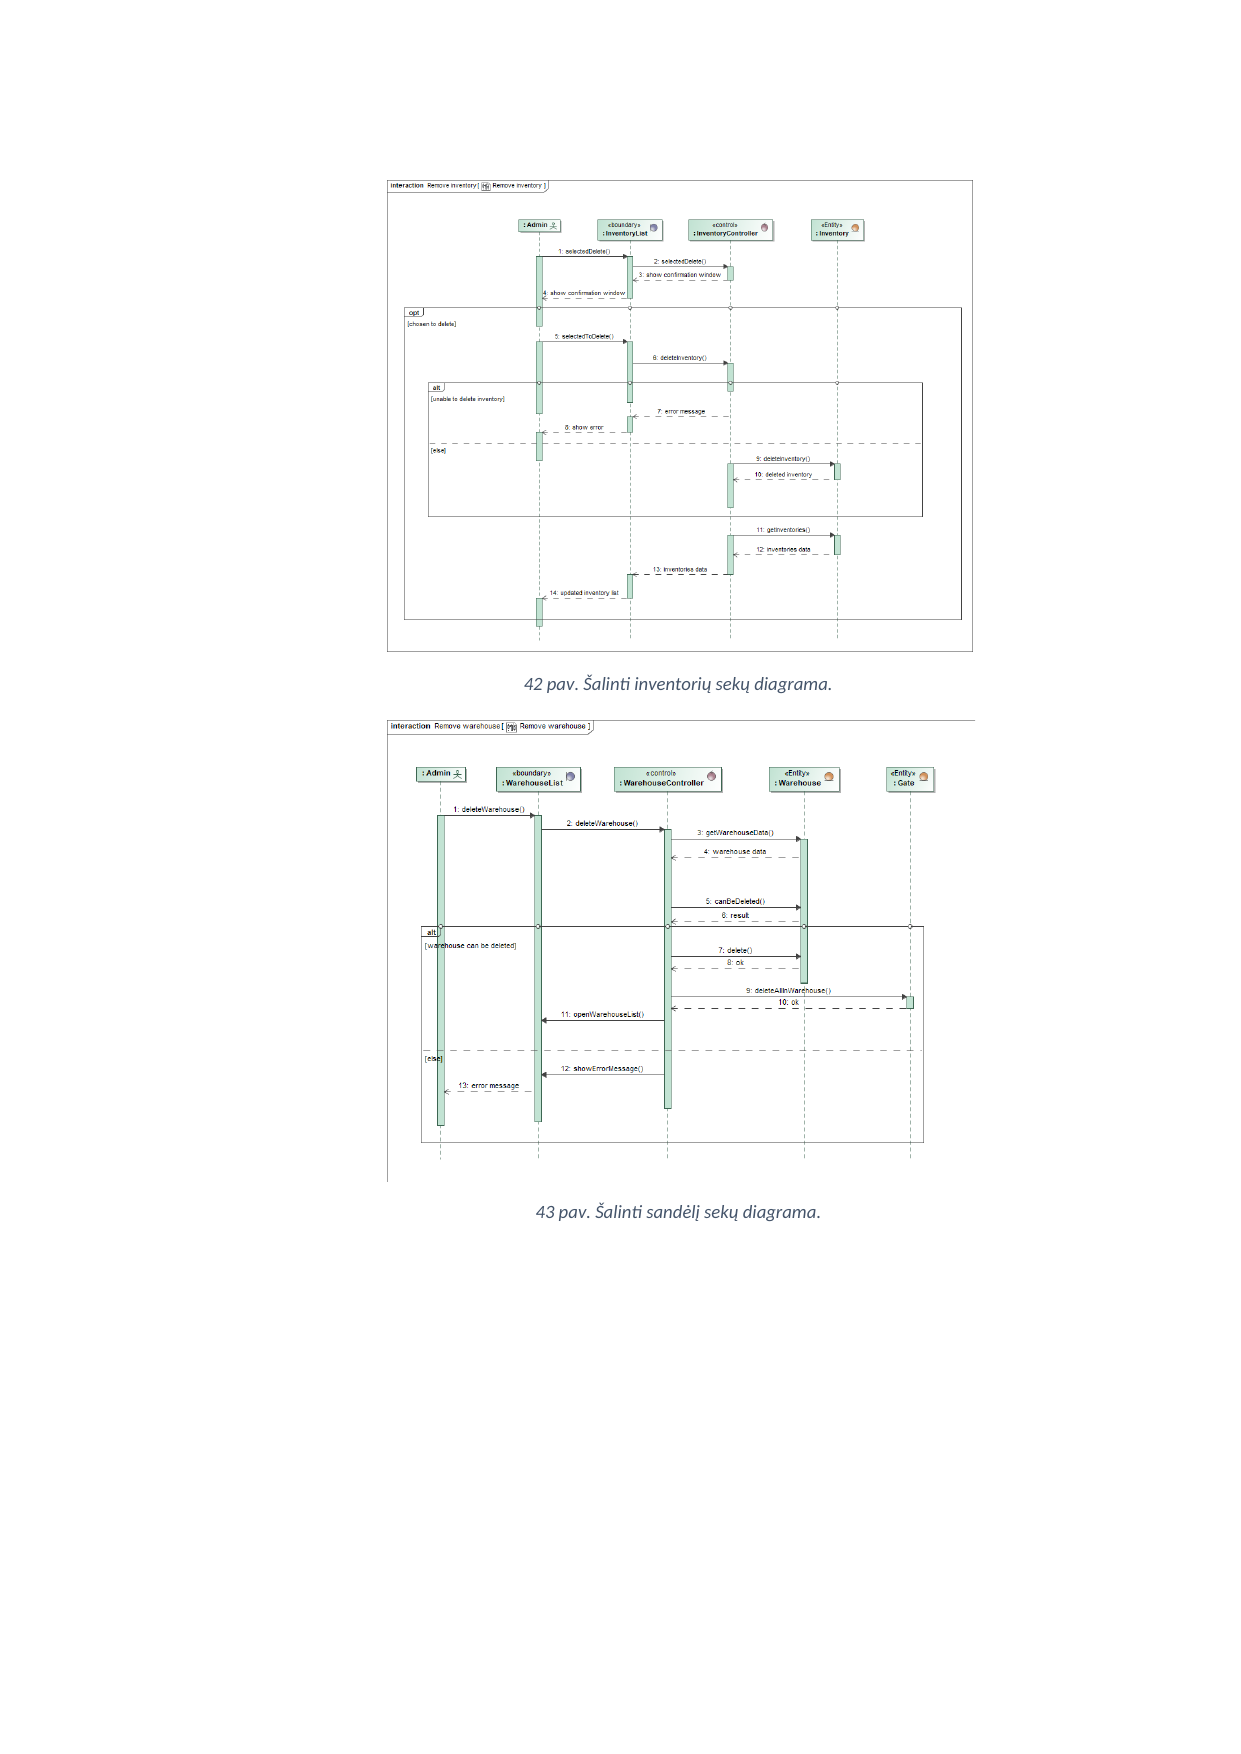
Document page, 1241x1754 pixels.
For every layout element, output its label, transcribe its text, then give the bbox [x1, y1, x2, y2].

picture [383, 716, 976, 1182]
text 43 pav. Šalinti sandėlį sekų diagrama. [177, 1201, 1181, 1223]
text 42 pav. Šalinti inventorių sekų diagrama. [177, 672, 1181, 695]
picture [384, 177, 974, 654]
